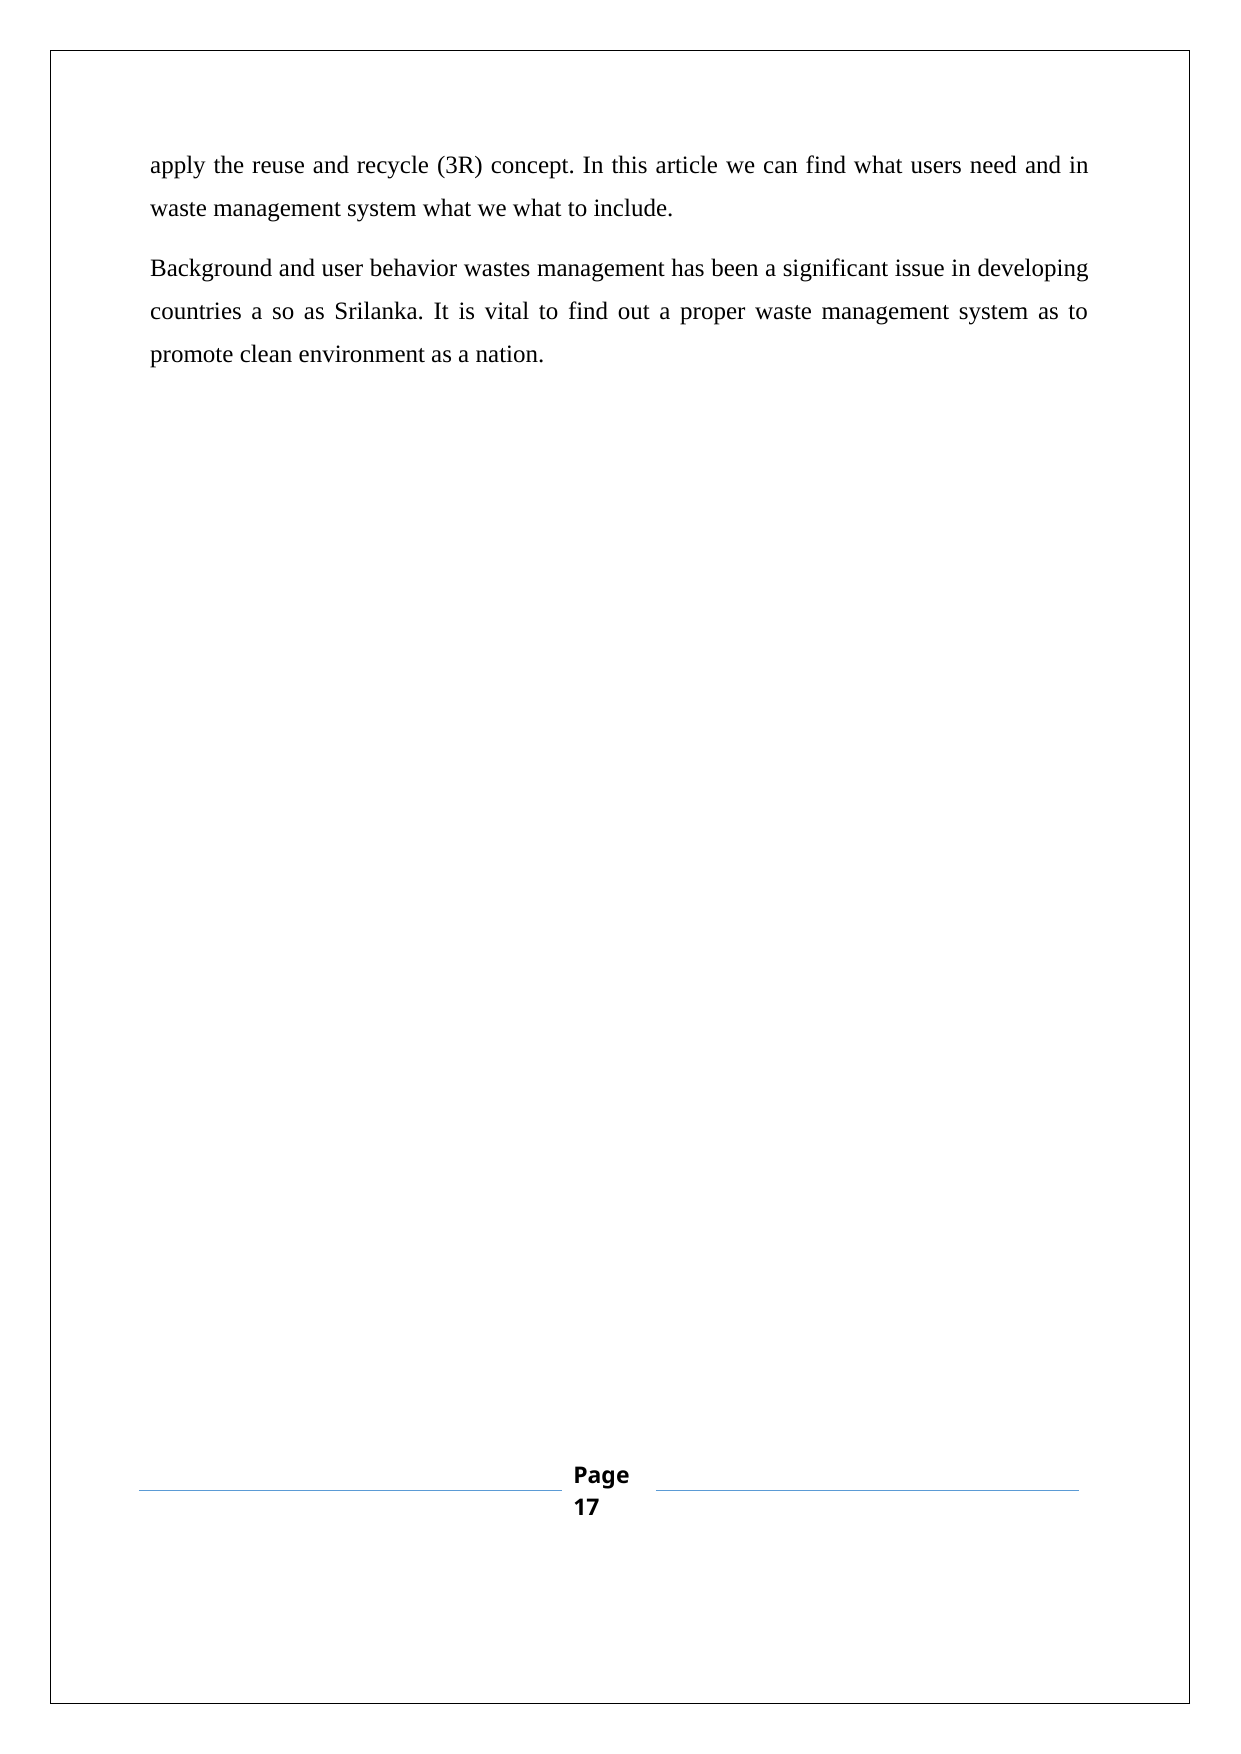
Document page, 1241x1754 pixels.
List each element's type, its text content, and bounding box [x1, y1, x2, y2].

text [150, 150, 1090, 222]
text Background and user behavior wastes management has been a significant issue in developing countries a so as Srilanka. It is vital to find out a proper waste management system as to promote clean environment as a nation. [150, 253, 1090, 368]
